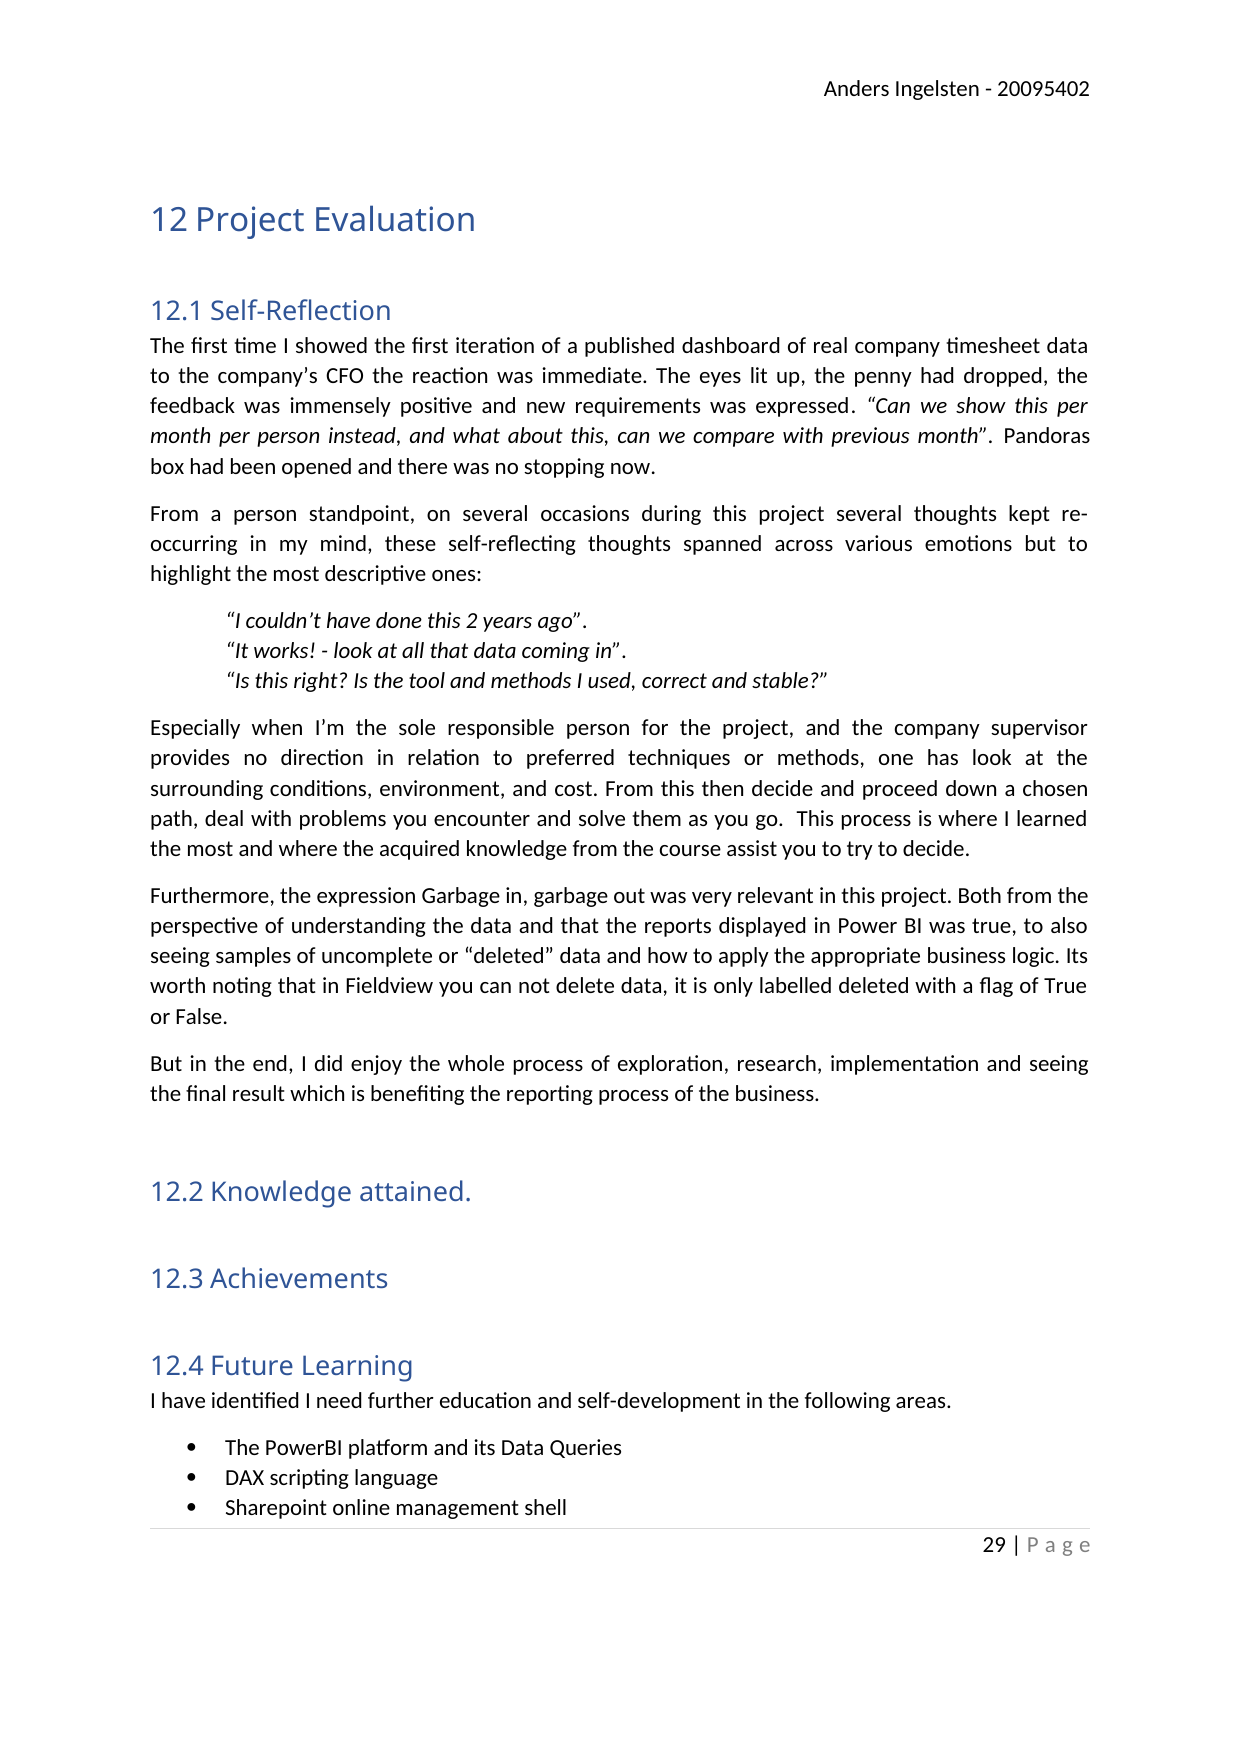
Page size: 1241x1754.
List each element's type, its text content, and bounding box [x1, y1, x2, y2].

text Especially when I’m the sole responsible person for the project, and the company supervisor provides no direction in relation to preferred techniques or methods, one has look at the surrounding conditions, environment, and cost. From this then decide and proceed down a chosen path, deal with problems you encounter and solve them as you go. This process is where I learned the most and where the acquired knowledge from the course assist you to try to decide. [150, 713, 1090, 862]
text But in the end, I did enjoy the whole process of exploration, research, implementation and seeing the final result which is benefiting the reporting process of the business. [150, 1049, 1090, 1107]
subtitle Future Learning [150, 1346, 1090, 1383]
list “It works! - look at all that data coming in”. [225, 636, 1090, 664]
subtitle Achievements [150, 1259, 1090, 1296]
subtitle Self-Reflection [150, 291, 1090, 328]
list DAX scripting language [187, 1463, 1090, 1491]
subtitle Project Evaluation [150, 195, 1090, 241]
subtitle Knowledge attained. [150, 1173, 1090, 1209]
text The first time I showed the first iteration of a published dashboard of real company timesheet data to the company’s CFO the reaction was immediate. The eyes lit up, the penny had dropped, the feedback was immensely positive and new requirements was expressed. “Can we show this per month per person instead, and what about this, can we compare with previous month”. Pandoras box had been opened and there was no stopping now. [150, 331, 1090, 480]
text Furthermore, the expression Garbage in, garbage out was very relevant in this project. Both from the perspective of understanding the data and that the reports displayed in Power BI was true, to also seeing samples of uncomplete or “deleted” data and how to apply the appropriate business logic. Its worth noting that in Fieldview you can not delete data, it is only labelled deleted with a flag of True or False. [150, 881, 1090, 1030]
list The PowerBI platform and its Data Queries [187, 1433, 1090, 1461]
text I have identified I need further education and self-development in the following areas. [150, 1386, 1090, 1414]
list “Is this right? Is the tool and methods I used, correct and stable?” [225, 666, 1090, 694]
list Sharepoint online management shell [187, 1493, 1090, 1521]
text From a person standpoint, on several occasions during this project several thoughts kept re-occurring in my mind, these self-reflecting thoughts spanned across various emotions but to highlight the most descriptive ones: [150, 499, 1090, 587]
list “I couldn’t have done this 2 years ago”. [225, 606, 1090, 634]
